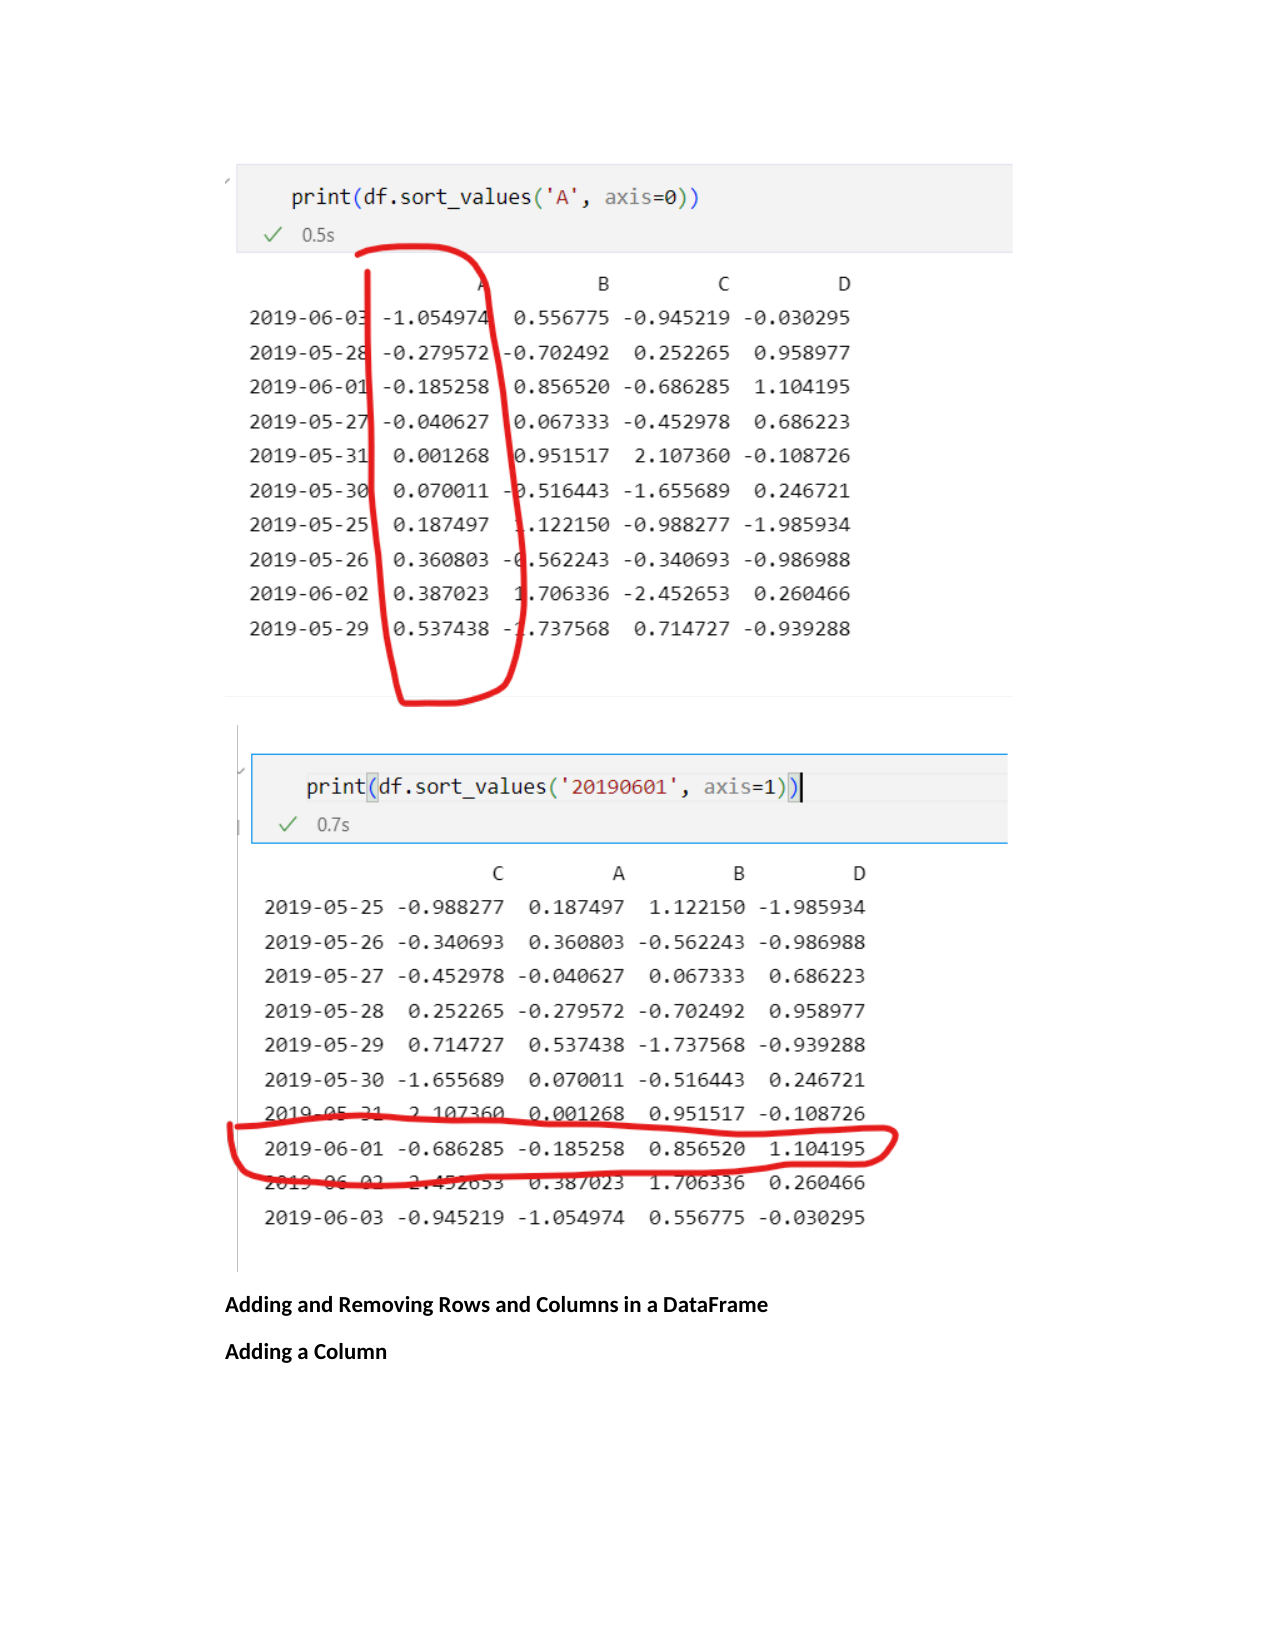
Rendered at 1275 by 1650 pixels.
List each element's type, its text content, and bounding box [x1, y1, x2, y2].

picture [225, 725, 1008, 1272]
text Adding and Removing Rows and Columns in a DataFrame [225, 1290, 1125, 1318]
text Adding a Column [225, 1337, 1125, 1365]
picture [225, 150, 1013, 707]
